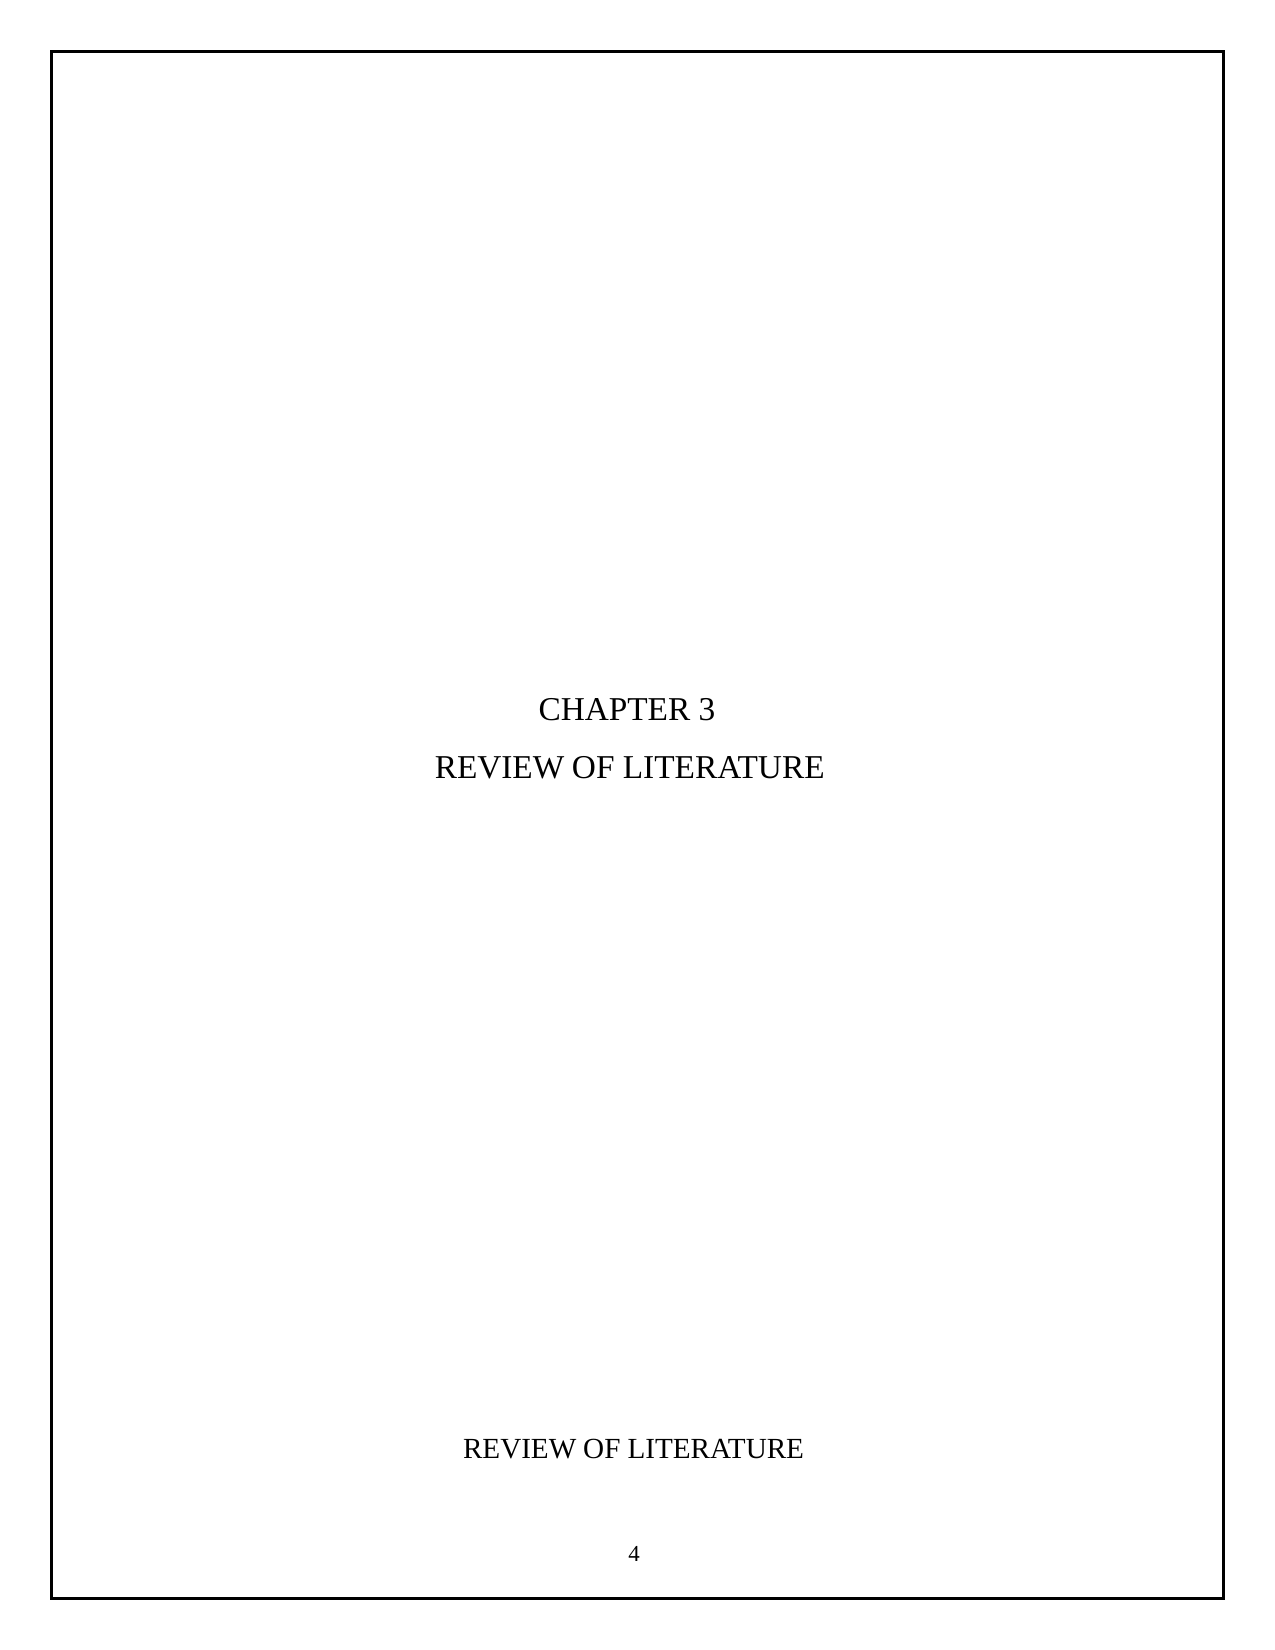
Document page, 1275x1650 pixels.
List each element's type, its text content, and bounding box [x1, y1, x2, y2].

text CHAPTER 3 [538, 689, 1169, 727]
text REVIEW OF LITERATURE [173, 1431, 1094, 1465]
text REVIEW OF LITERATURE [97, 747, 1169, 785]
